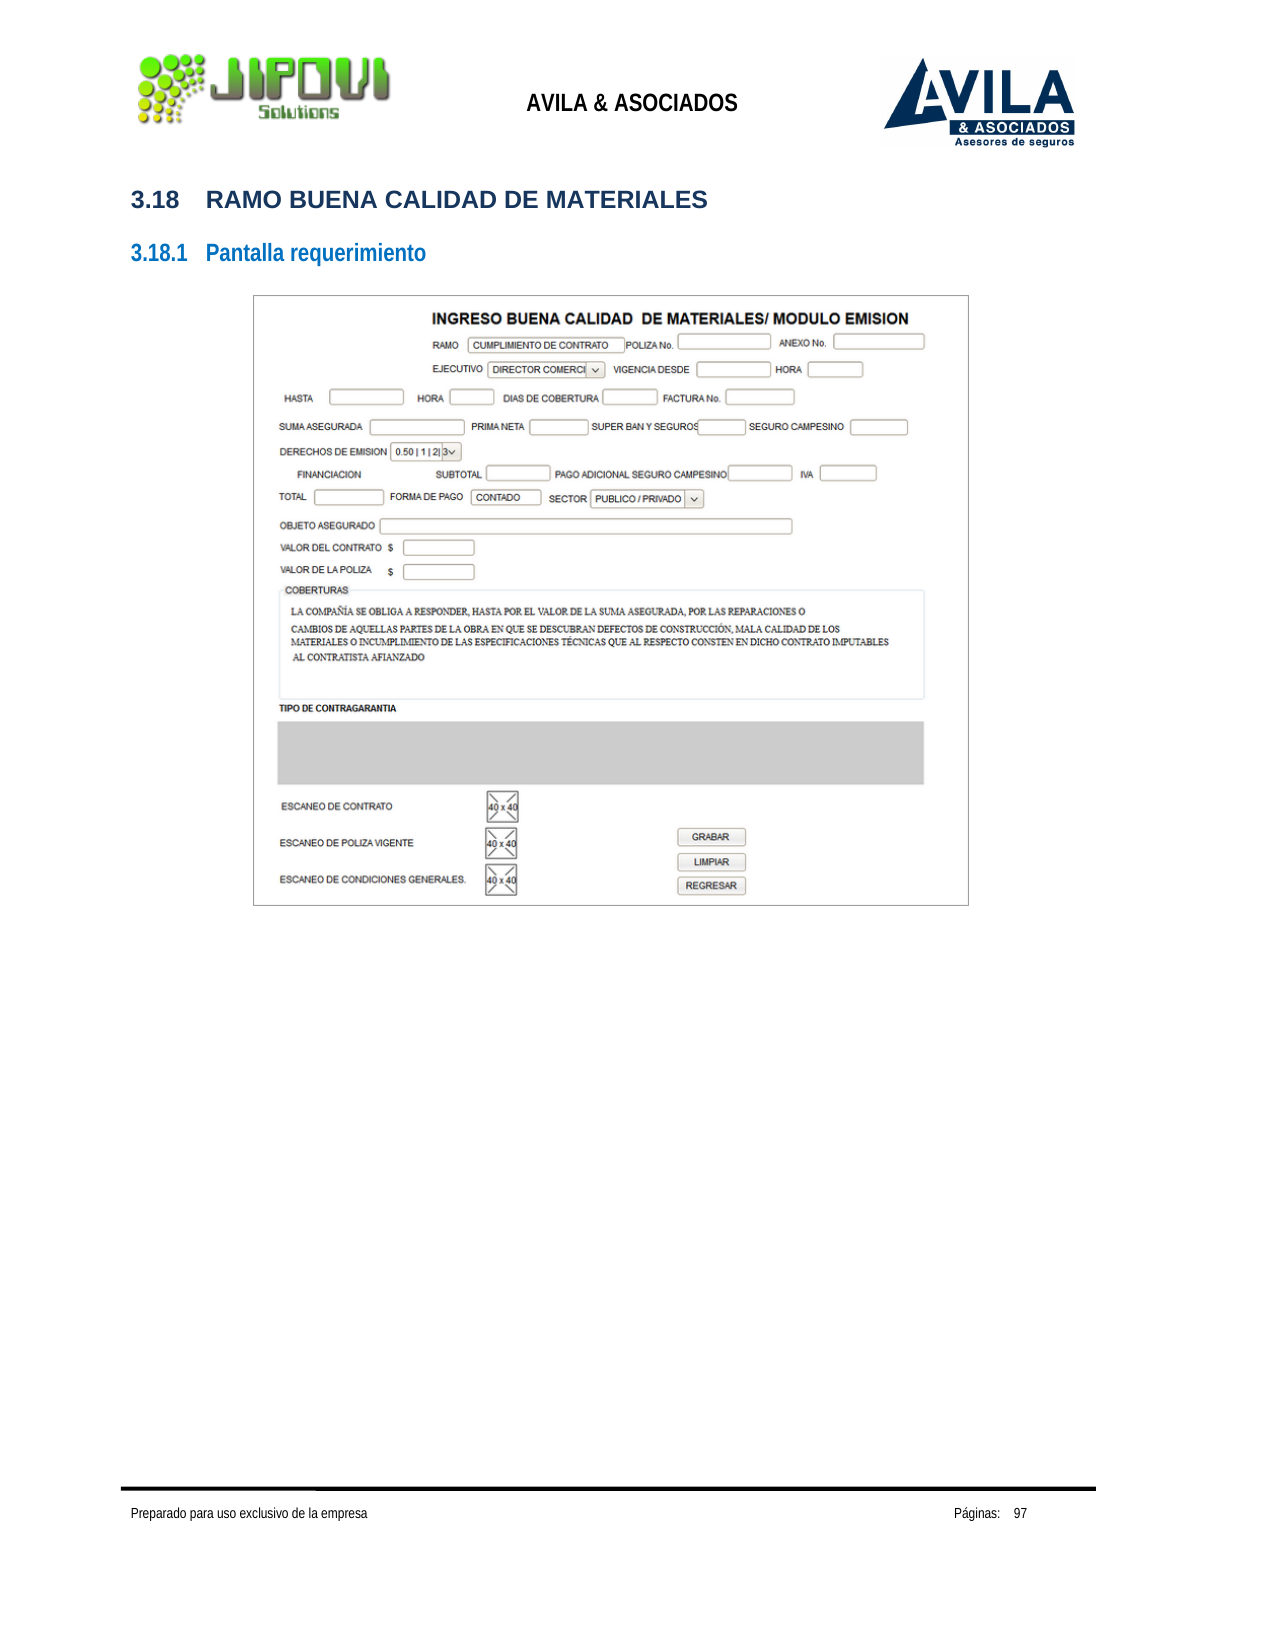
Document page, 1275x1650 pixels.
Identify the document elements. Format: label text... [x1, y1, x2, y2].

subtitle Pantalla requerimiento [131, 238, 1092, 267]
picture [251, 292, 972, 911]
picture [131, 47, 394, 128]
subtitle RAMO BUENA CALIDAD DE MATERIALES [131, 184, 1092, 213]
picture [881, 57, 1077, 148]
